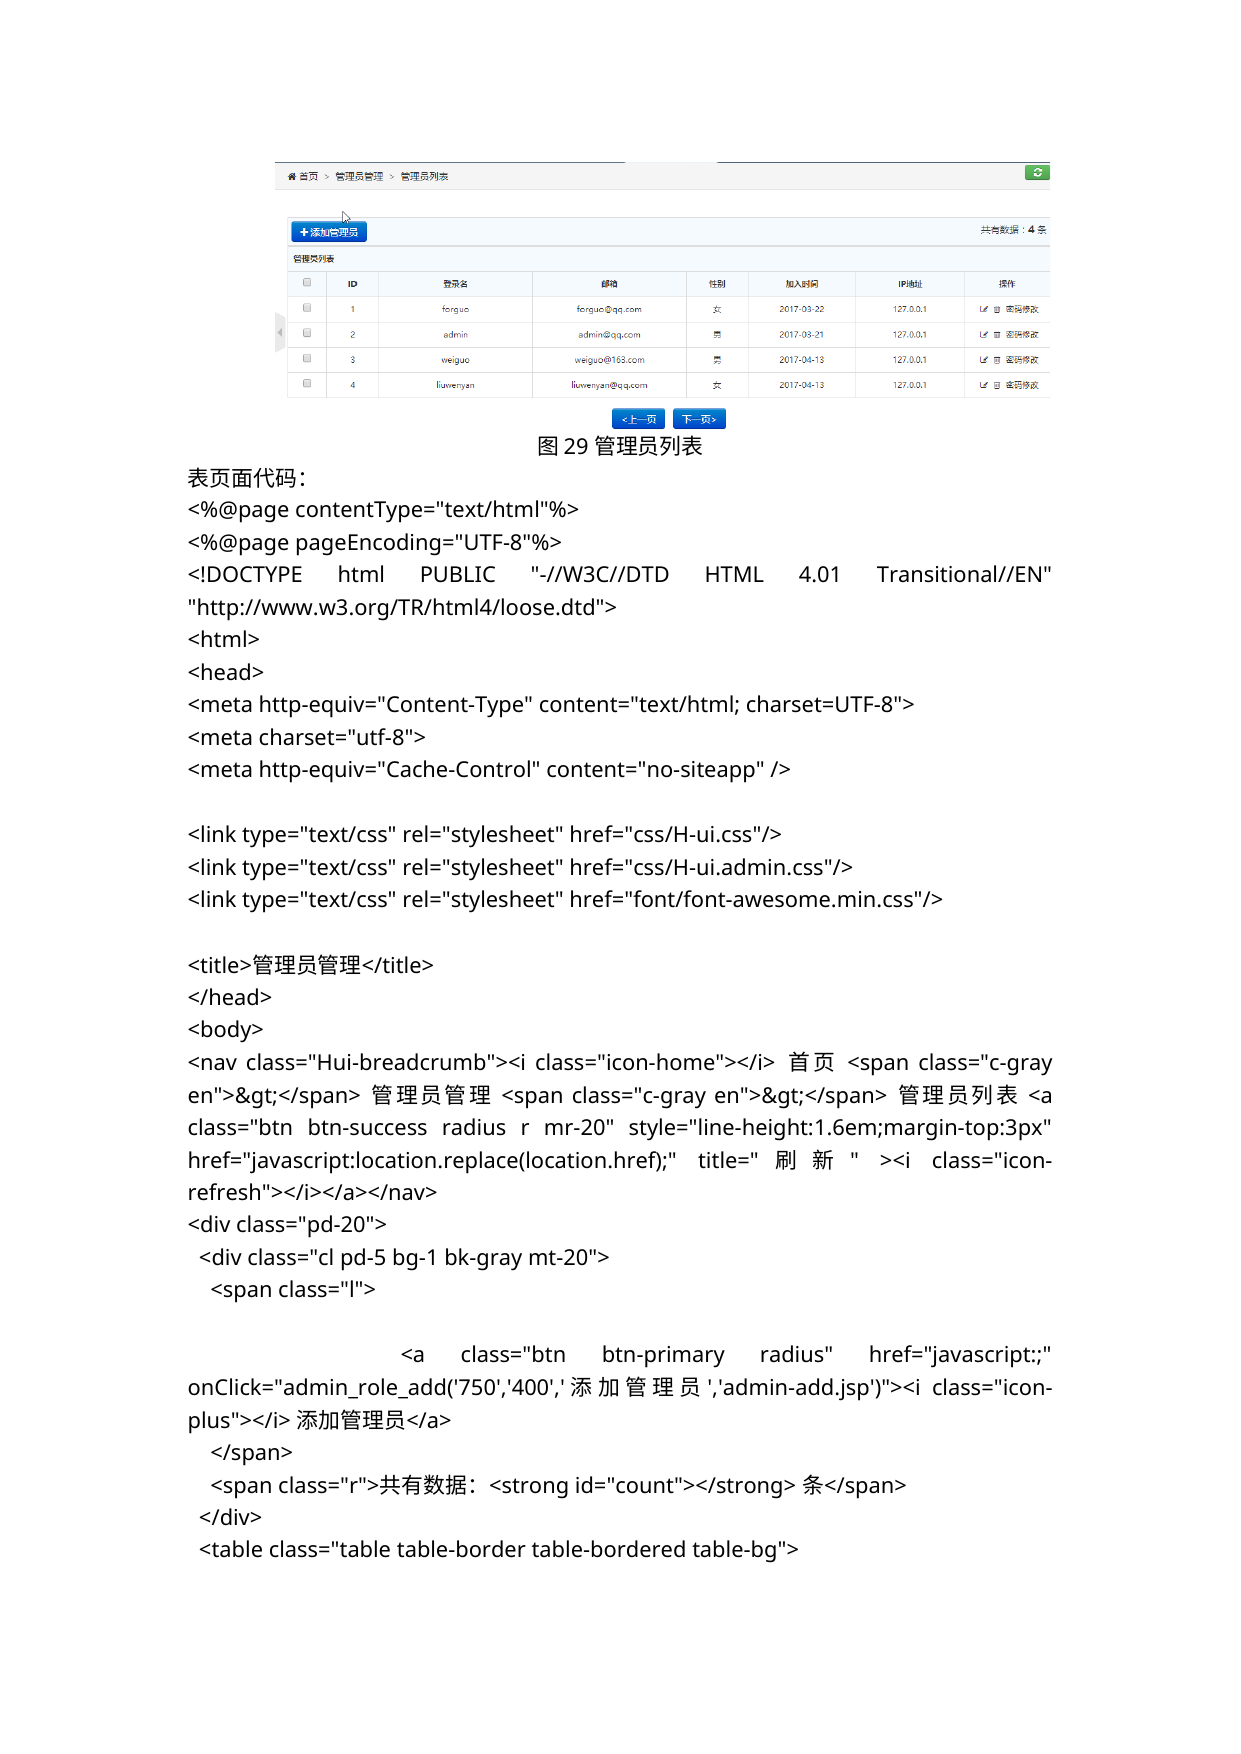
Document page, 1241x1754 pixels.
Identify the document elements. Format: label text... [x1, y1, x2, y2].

text <meta http-equiv="Content-Type" content="text/html; charset=UTF-8"> [187, 688, 1053, 720]
text <link type="text/css" rel="stylesheet" href="css/H-ui.admin.css"/> [187, 850, 1053, 883]
text <!DOCTYPE html PUBLIC "-//W3C//DTD HTML 4.01 Transitional//EN" "http://www.w3.org/TR/html4/loose.dtd"> [187, 558, 1053, 623]
text <table class="table table-border table-bordered table-bg"> [187, 1533, 1053, 1565]
text 表页面代码： [187, 461, 1053, 493]
text 图29 管理员列表 [187, 429, 1053, 461]
text <html> [187, 623, 1053, 655]
text <meta charset="utf-8"> [187, 720, 1053, 753]
text <span class="l"> [187, 1273, 1053, 1305]
text <link type="text/css" rel="stylesheet" href="font/font-awesome.min.css"/> [187, 883, 1053, 915]
text </span> [187, 1435, 1053, 1468]
text <%@page pageEncoding="UTF-8"%> [187, 525, 1053, 558]
text <link type="text/css" rel="stylesheet" href="css/H-ui.css"/> [187, 818, 1053, 850]
text <body> [187, 1013, 1053, 1045]
text <nav class="Hui-breadcrumb"><i class="icon-home"></i> 首页 <span class="c-gray en">&gt;</span> 管理员管理 <span class="c-gray en">&gt;</span> 管理员列表 <a class="btn btn-success radius r mr-20" style="line-height:1.6em;margin-top:3px" href="javascript:location.replace(location.href);" title="刷新" ><i class="icon-refresh"></i></a></nav> [187, 1045, 1053, 1208]
text </div> [187, 1500, 1053, 1533]
text <div class="cl pd-5 bg-1 bk-gray mt-20"> [187, 1240, 1053, 1273]
text <a class="btn btn-primary radius" href="javascript:;" onClick="admin_role_add('750','400','添加管理员','admin-add.jsp')"><i class="icon-plus"></i> 添加管理员</a> [187, 1338, 1053, 1435]
text <title>管理员管理</title> [187, 948, 1053, 980]
text <%@page contentType="text/html"%> [187, 493, 1053, 525]
picture [275, 162, 1050, 430]
text <meta http-equiv="Cache-Control" content="no-siteapp" /> [187, 753, 1053, 785]
text <div class="pd-20"> [187, 1208, 1053, 1240]
text </head> [187, 980, 1053, 1013]
text <head> [187, 655, 1053, 688]
text <span class="r">共有数据：<strong id="count"></strong> 条</span> [187, 1468, 1053, 1500]
